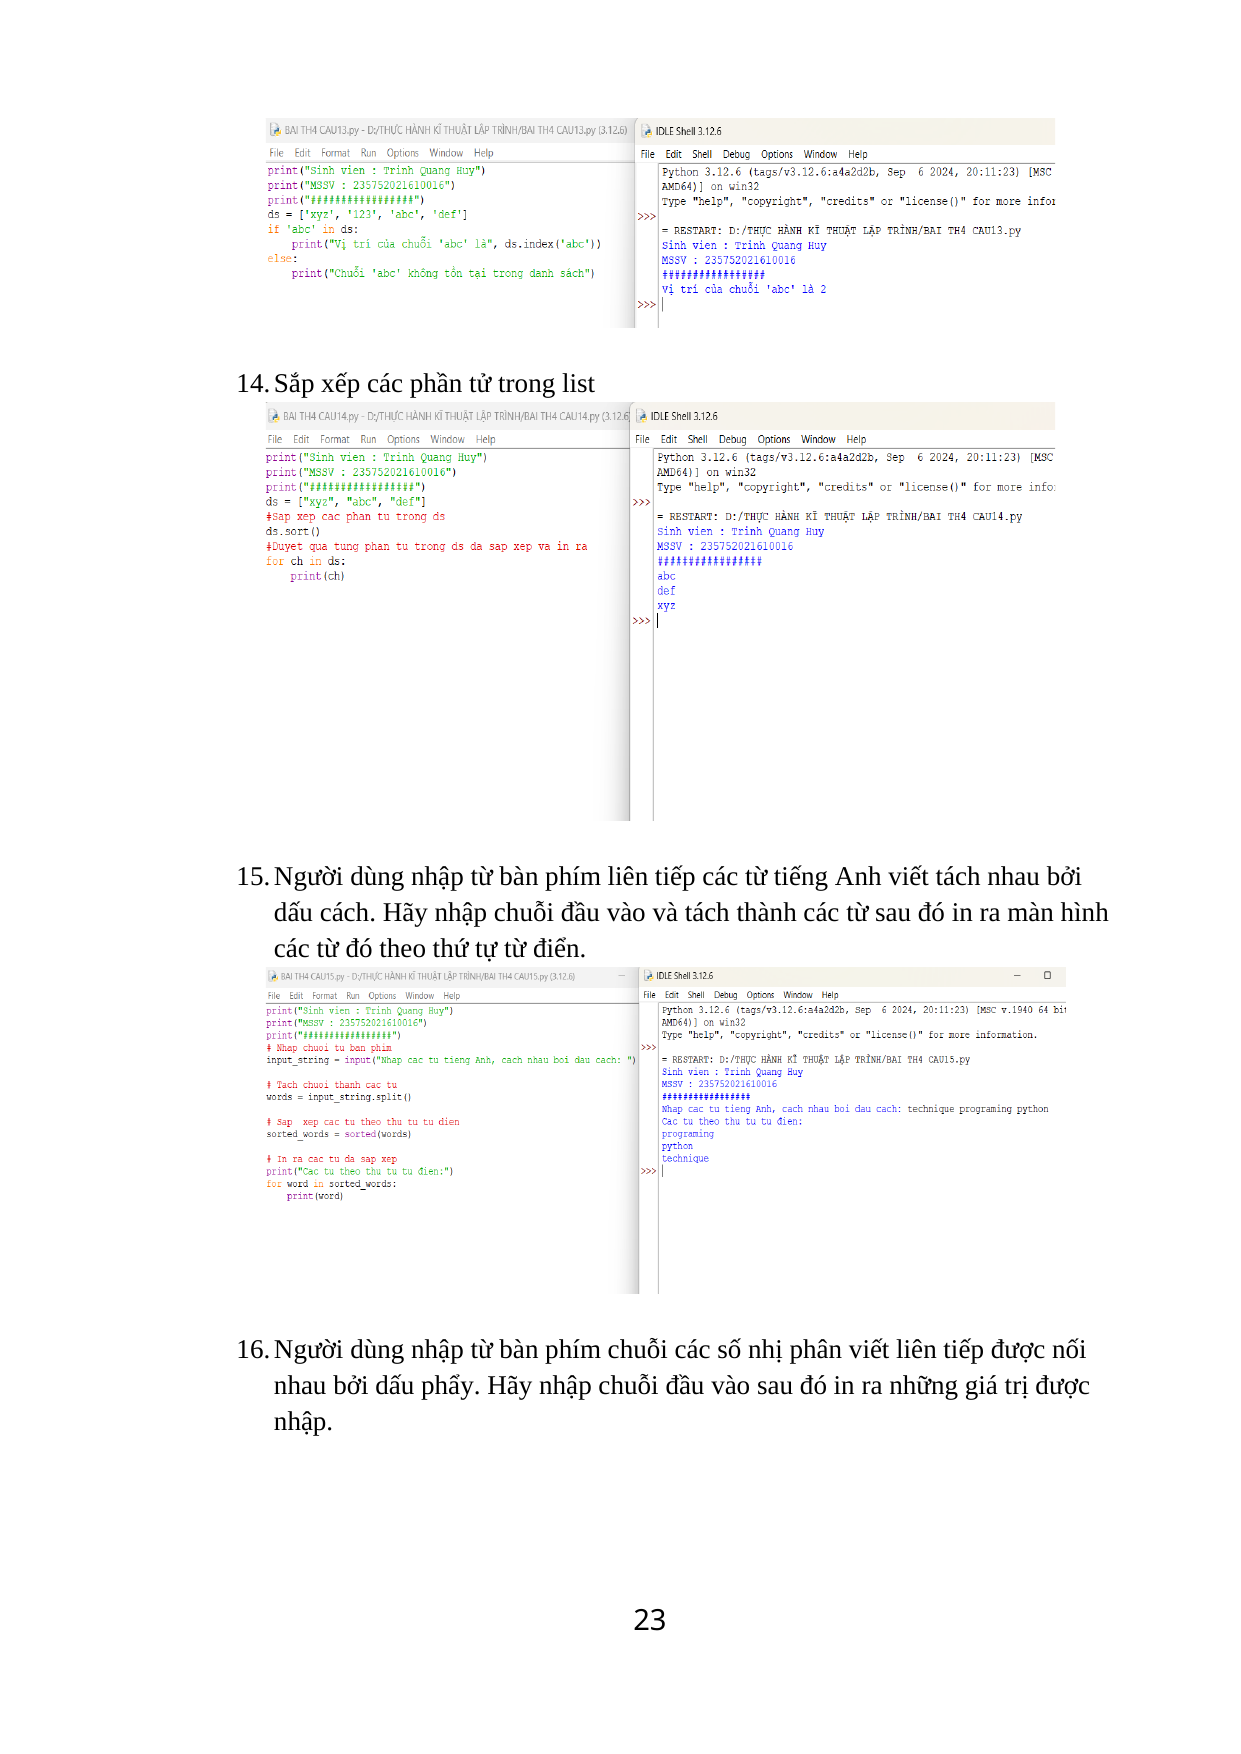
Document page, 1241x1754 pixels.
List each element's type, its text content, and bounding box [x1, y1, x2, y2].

picture [265, 967, 1066, 1294]
list Người dùng nhập từ bàn phím chuỗi các số nhị phân viết liên tiếp được nối nhau bởi dấu phẩy. Hãy nhập chuỗi đầu vào sau đó in ra những giá trị được nhập. [236, 1334, 1122, 1436]
picture [265, 402, 1056, 821]
list Người dùng nhập từ bàn phím liên tiếp các từ tiếng Anh viết tách nhau bởi dấu cách. Hãy nhập chuỗi đầu vào và tách thành các từ sau đó in ra màn hình các từ đó theo thứ tự từ điển. [236, 860, 1122, 963]
list Sắp xếp các phần tử trong list [236, 367, 1122, 398]
picture [265, 118, 1056, 328]
